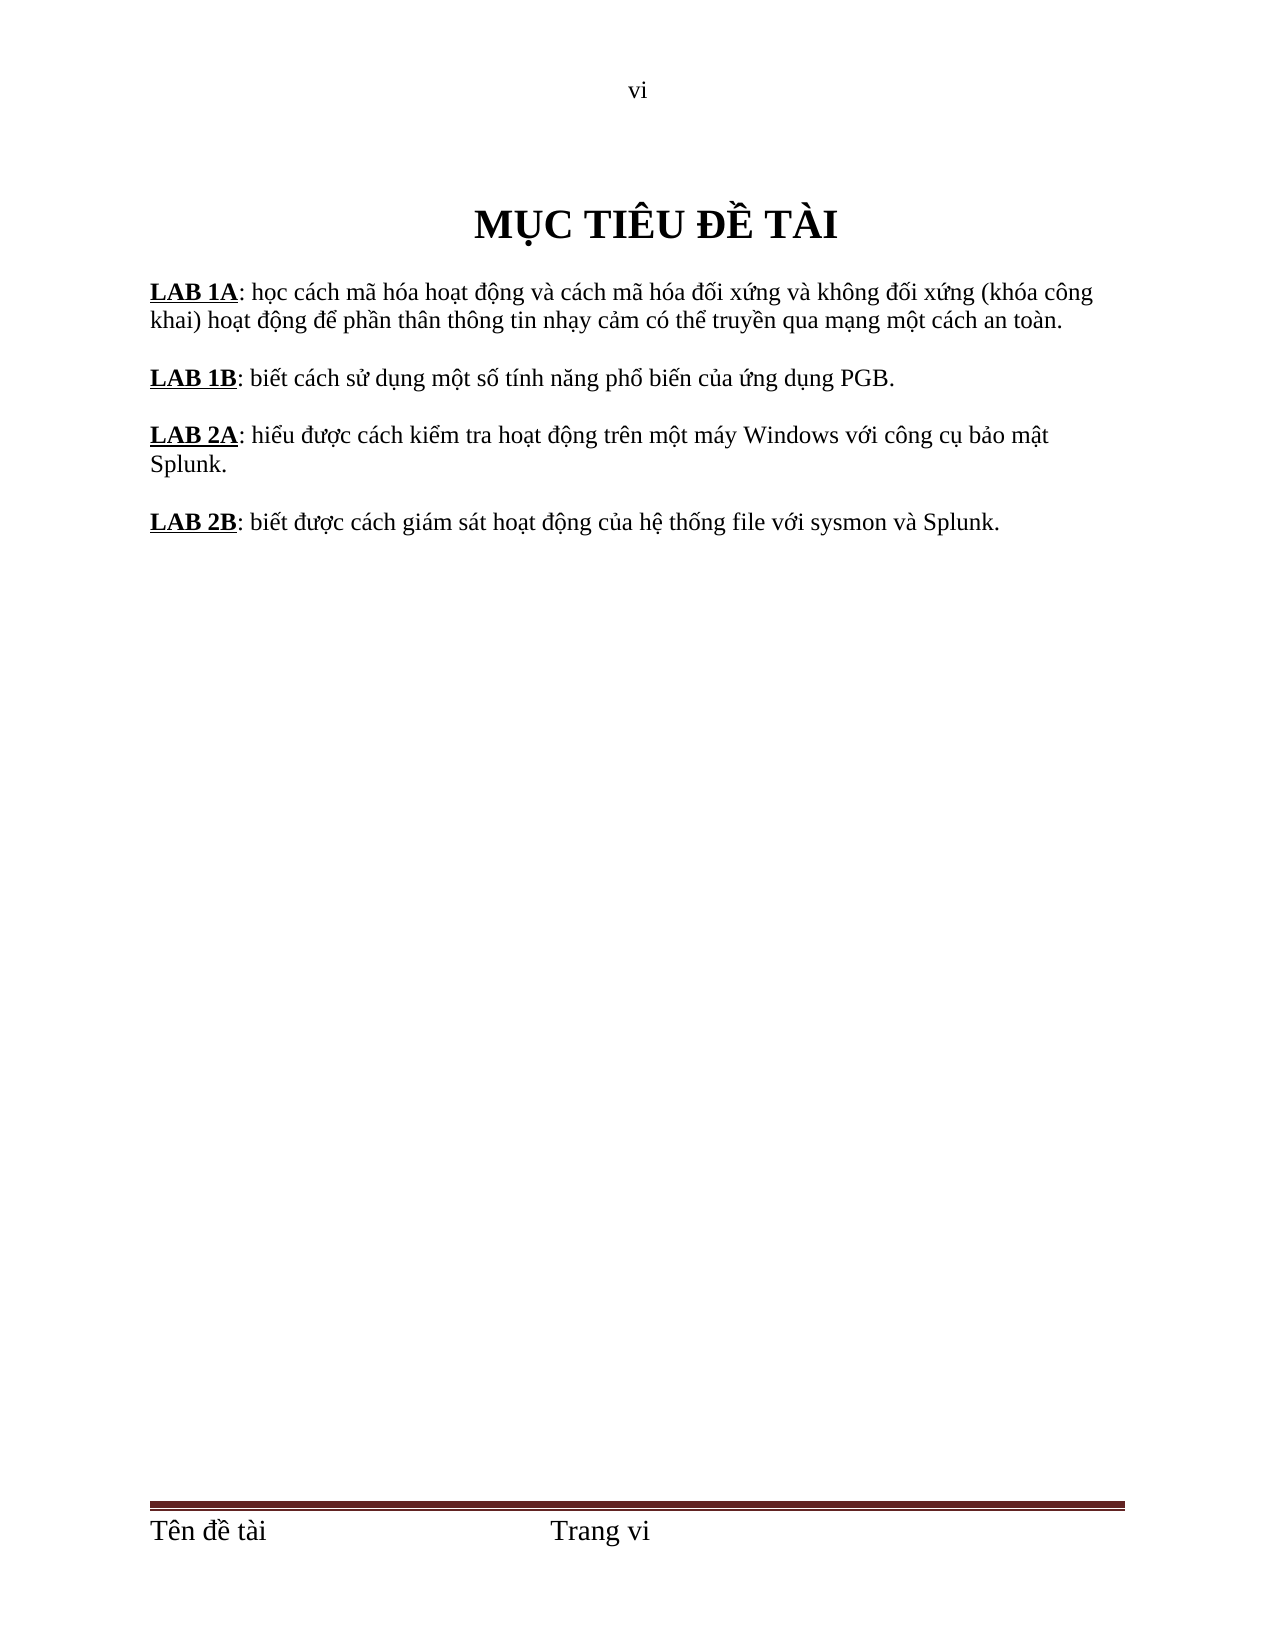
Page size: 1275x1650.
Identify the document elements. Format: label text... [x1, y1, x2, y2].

text LAB 1B: biết cách sử dụng một số tính năng phổ biến của ứng dụng PGB. [150, 363, 1125, 392]
subtitle MỤC TIÊU ĐỀ TÀI [187, 200, 1125, 248]
text LAB 1A: học cách mã hóa hoạt động và cách mã hóa đối xứng và không đối xứng (khóa công khai) hoạt động để phần thân thông tin nhạy cảm có thể truyền qua mạng một cách an toàn. [150, 277, 1125, 334]
text LAB 2A: hiểu được cách kiểm tra hoạt động trên một máy Windows với công cụ bảo mật Splunk. [150, 420, 1125, 478]
text LAB 2B: biết được cách giám sát hoạt động của hệ thống file với sysmon và Splunk. [150, 507, 1125, 535]
